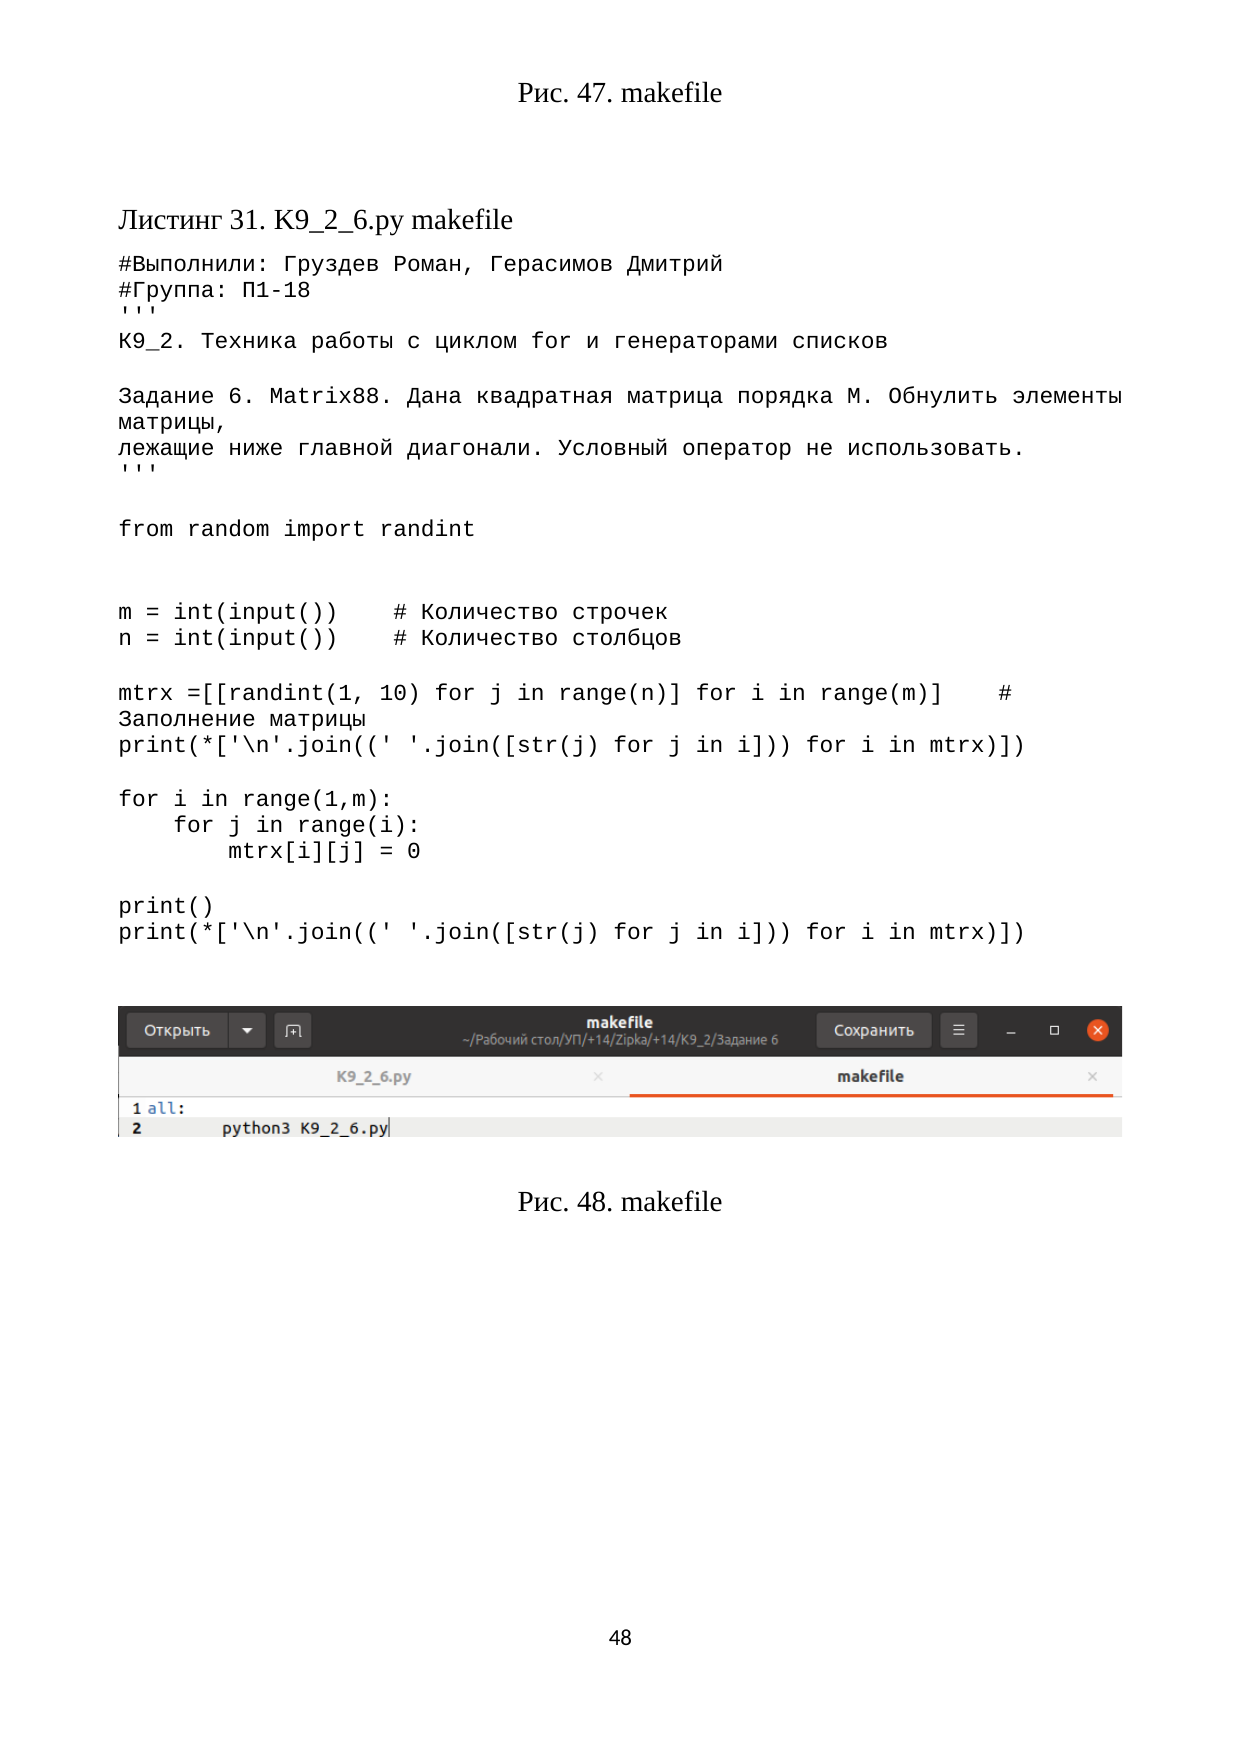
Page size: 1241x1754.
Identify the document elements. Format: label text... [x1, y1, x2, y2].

picture [118, 1006, 1123, 1137]
text #Группа: П1-18 [118, 278, 1122, 304]
text лежащие ниже главной диагонали. Условный оператор не использовать. [118, 436, 1122, 462]
text mtrx =[[randint(1, 10) for j in range(n)] for i in range(m)] # Заполнение матрицы [118, 681, 1122, 733]
text mtrx[i][j] = 0 [118, 839, 1122, 866]
text print(*['\n'.join((' '.join([str(j) for j in i])) for i in mtrx)]) [118, 920, 1122, 946]
text К9_2. Техника работы с циклом for и генераторами списков [118, 330, 1122, 356]
text from random import randint [118, 517, 1122, 543]
text for j in range(i): [118, 814, 1122, 839]
text n = int(input()) # Количество столбцов [118, 626, 1122, 652]
text Листинг 31. K9_2_6.py makefile [118, 202, 1122, 235]
text for i in range(1,m): [118, 788, 1122, 814]
text Задание 6. Matrix88. Дана квадратная матрица порядка M. Обнулить элементы матрицы, [118, 384, 1122, 436]
text Рис. 48. makefile [118, 1137, 1122, 1217]
text Рис. 47. makefile [118, 75, 1122, 108]
text ''' [118, 304, 1122, 330]
text ''' [118, 462, 1122, 488]
text #Выполнили: Груздев Роман, Герасимов Дмитрий [118, 252, 1122, 278]
text print() [118, 894, 1122, 920]
text print(*['\n'.join((' '.join([str(j) for j in i])) for i in mtrx)]) [118, 733, 1122, 759]
text m = int(input()) # Количество строчек [118, 601, 1122, 626]
